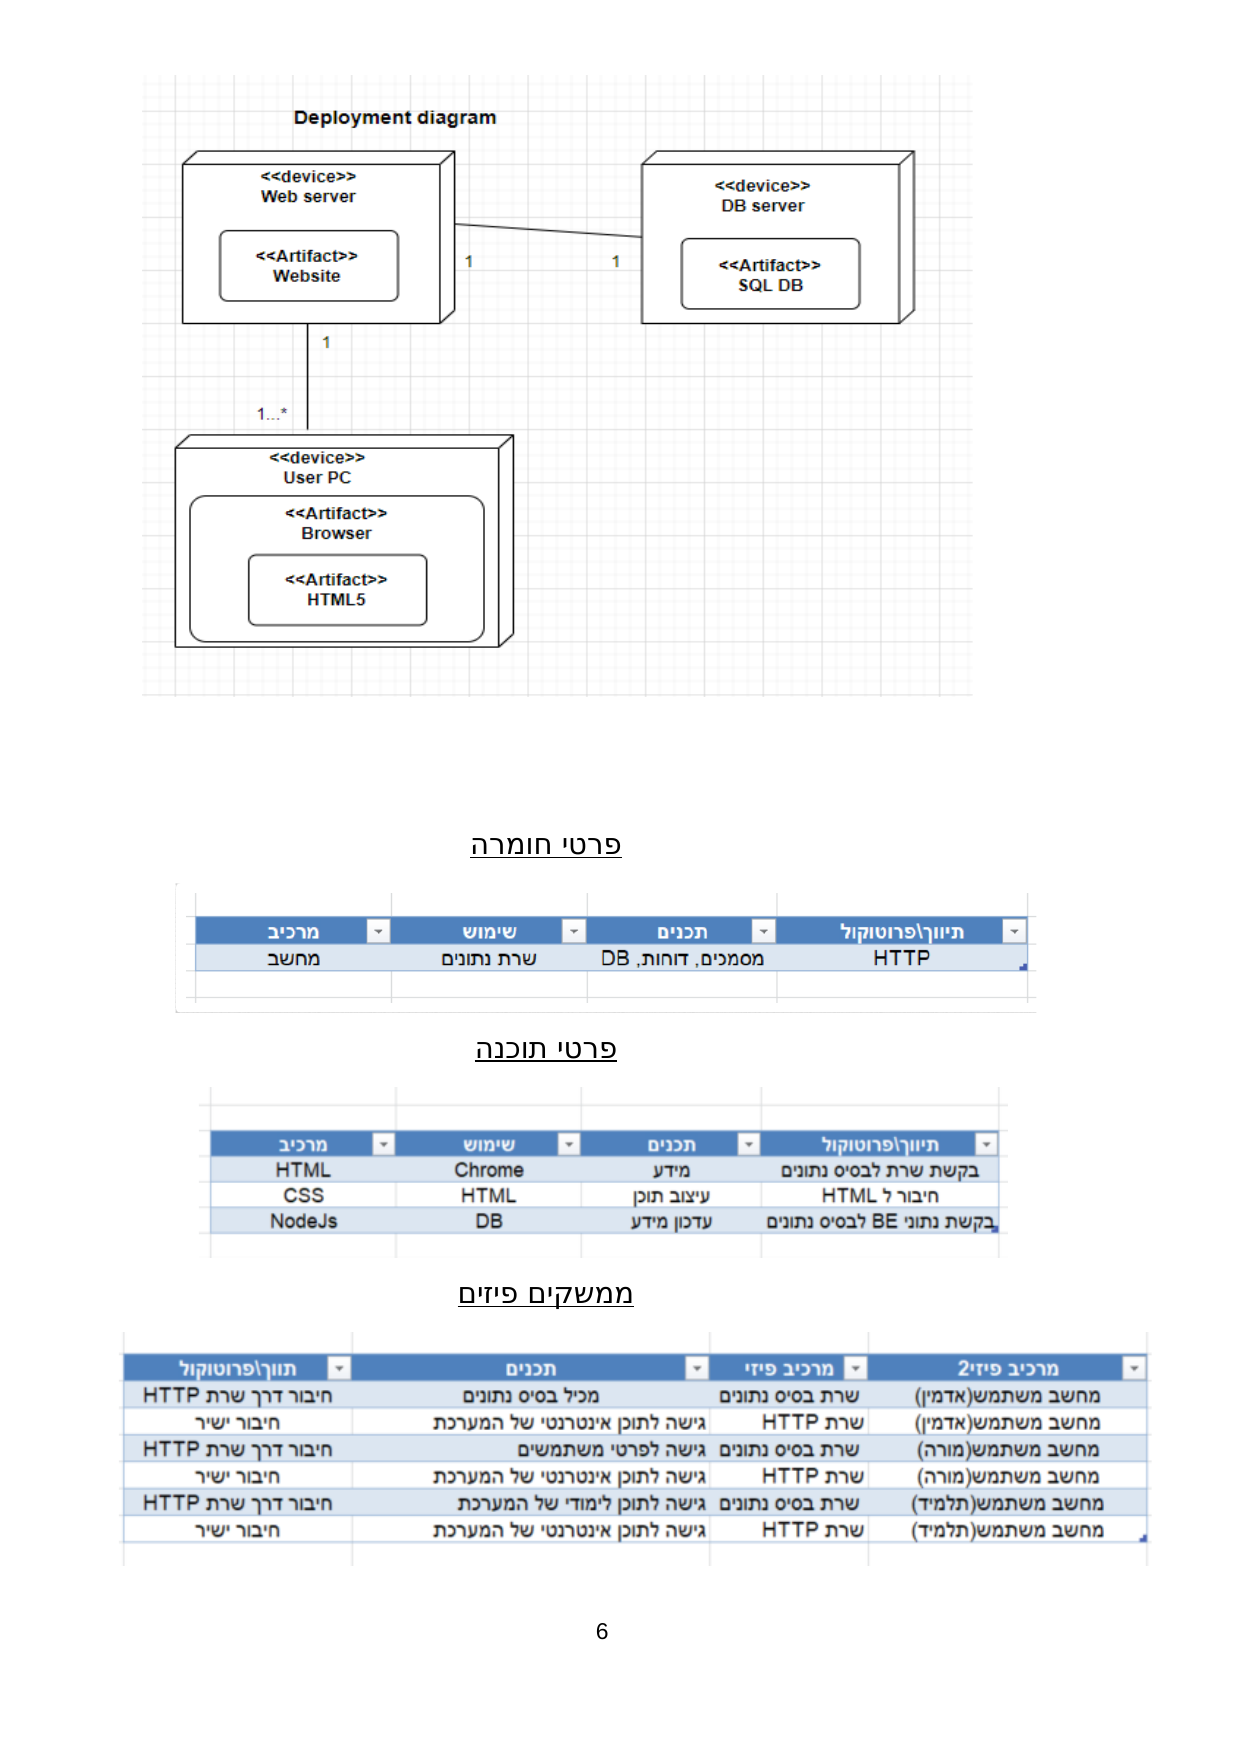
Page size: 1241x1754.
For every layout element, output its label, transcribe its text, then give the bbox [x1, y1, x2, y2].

text פרטי חומרה [119, 828, 973, 862]
picture [175, 883, 1037, 1013]
picture [142, 75, 973, 697]
picture [118, 1332, 1152, 1566]
text ממשקים פיזים [119, 1277, 973, 1311]
picture [198, 1087, 1008, 1258]
text פרטי תוכנה [119, 1031, 973, 1065]
